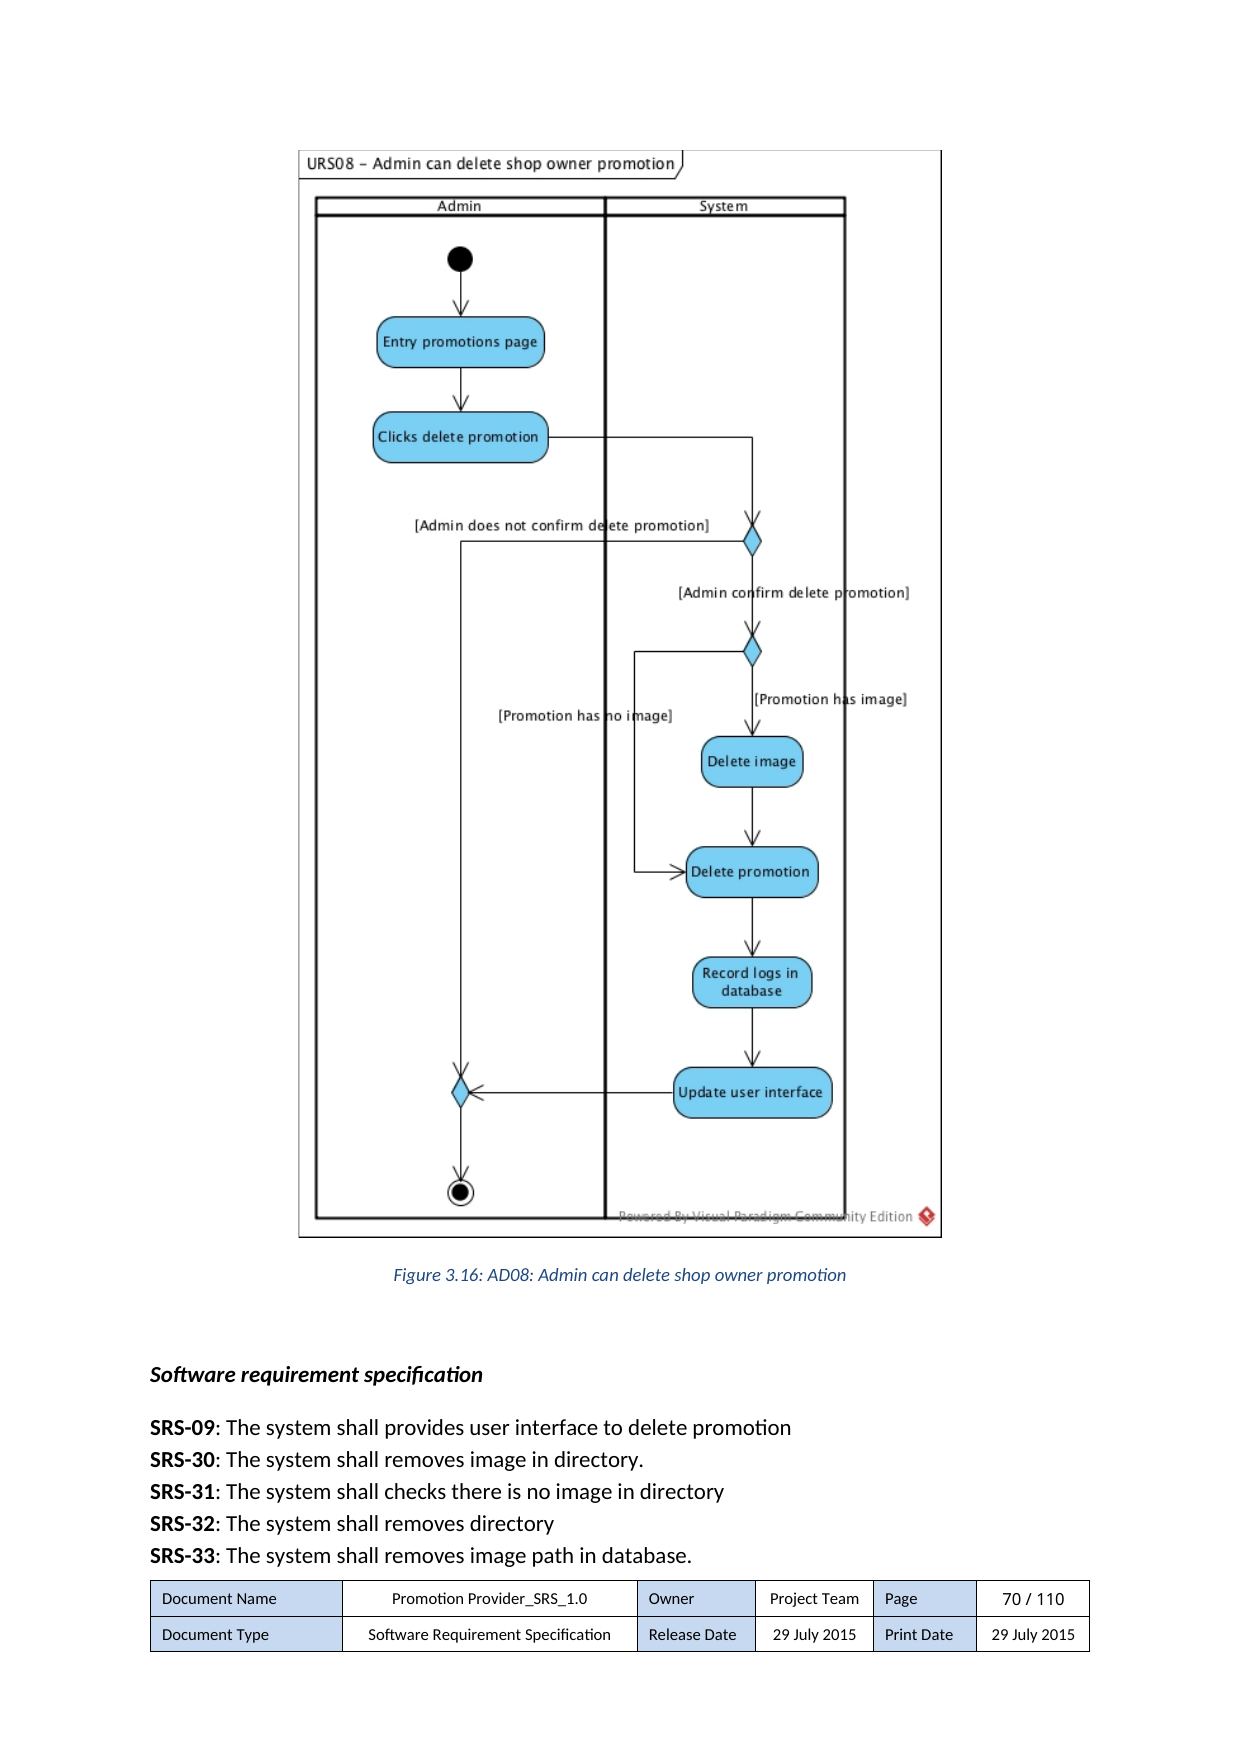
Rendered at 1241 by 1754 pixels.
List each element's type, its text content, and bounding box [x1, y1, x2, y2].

text Software requirement specification [150, 1360, 1090, 1388]
picture [298, 150, 942, 1238]
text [150, 1413, 1090, 1569]
text Figure 3.16: AD08: Admin can delete shop owner promotion [150, 1263, 1090, 1286]
